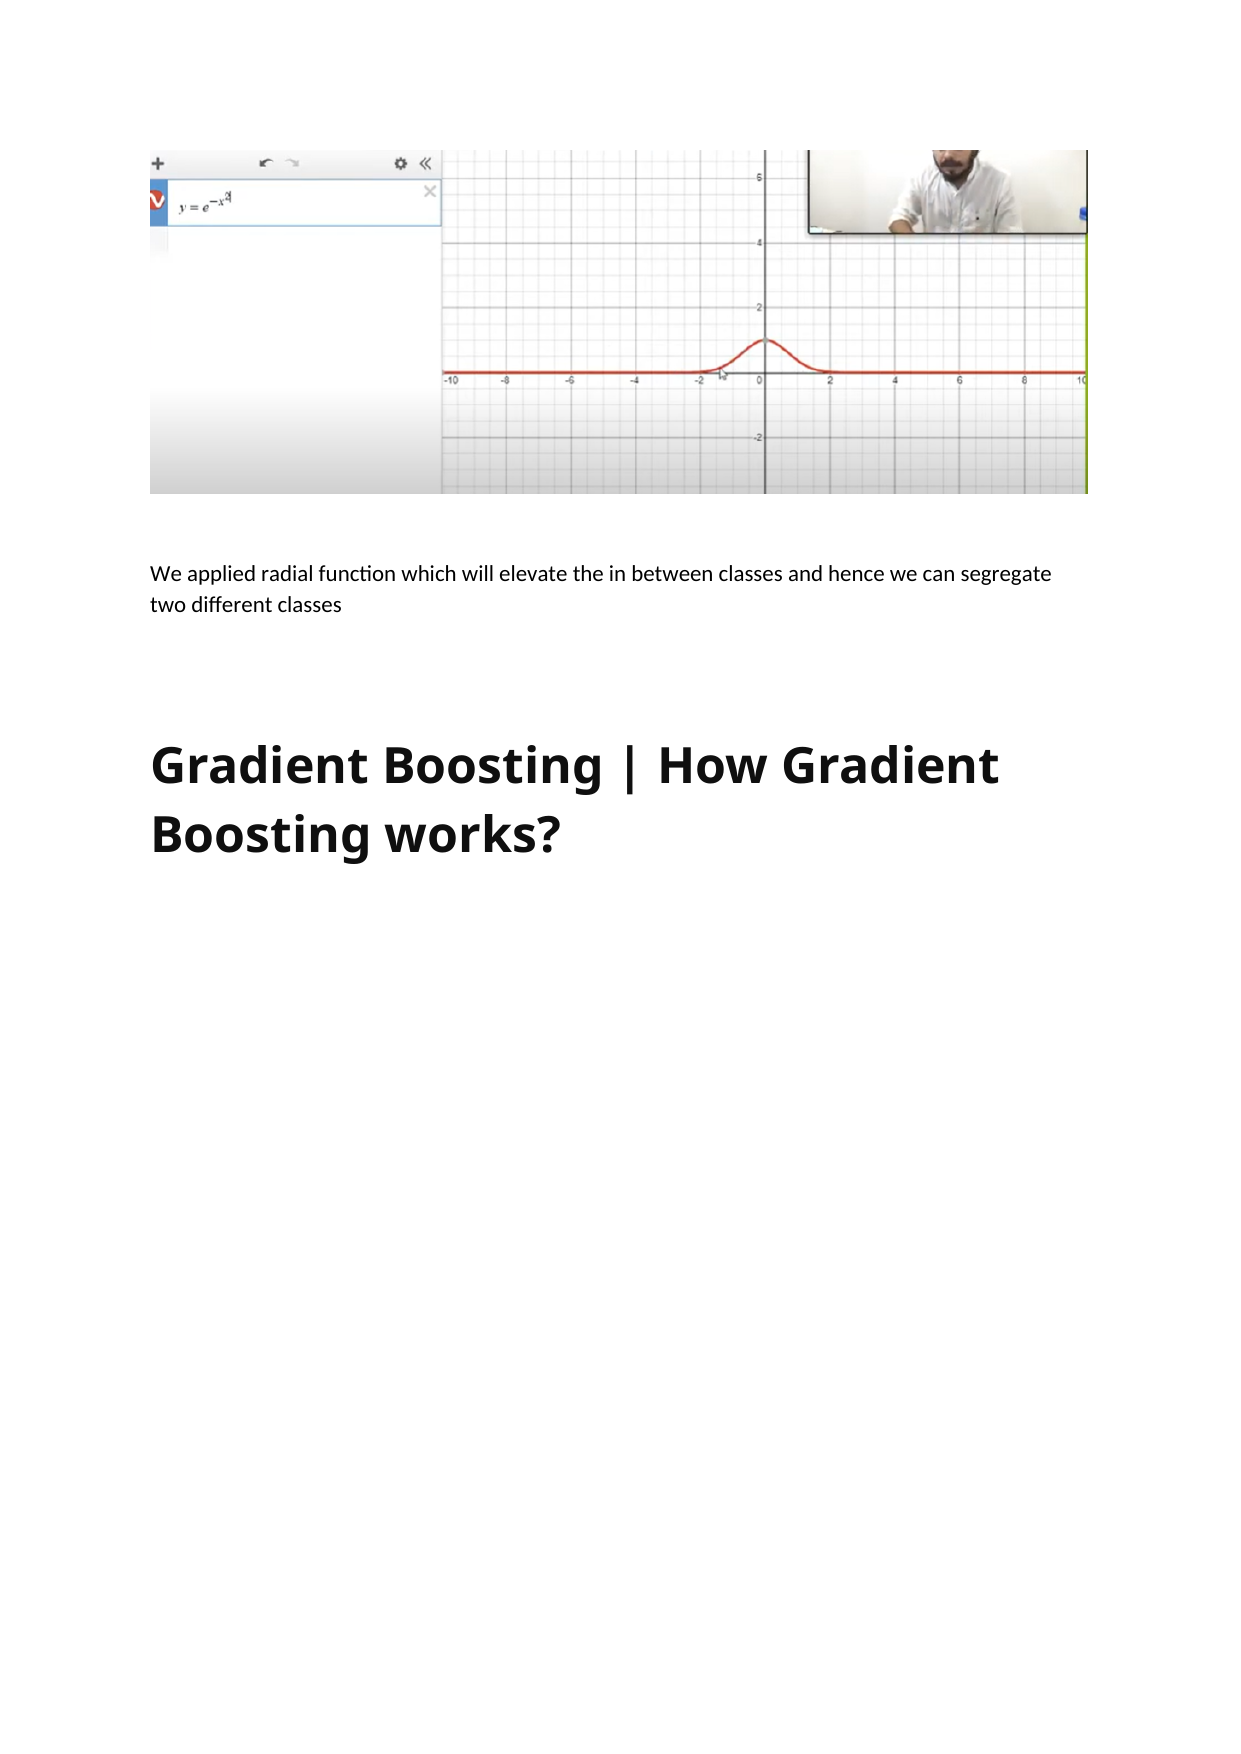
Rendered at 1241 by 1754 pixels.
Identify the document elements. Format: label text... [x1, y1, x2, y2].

text We applied radial function which will elevate the in between classes and hence we can segregate two different classes [150, 559, 1090, 618]
picture [150, 150, 1091, 494]
subtitle Gradient Boosting | How Gradient Boosting works? [150, 730, 1090, 867]
